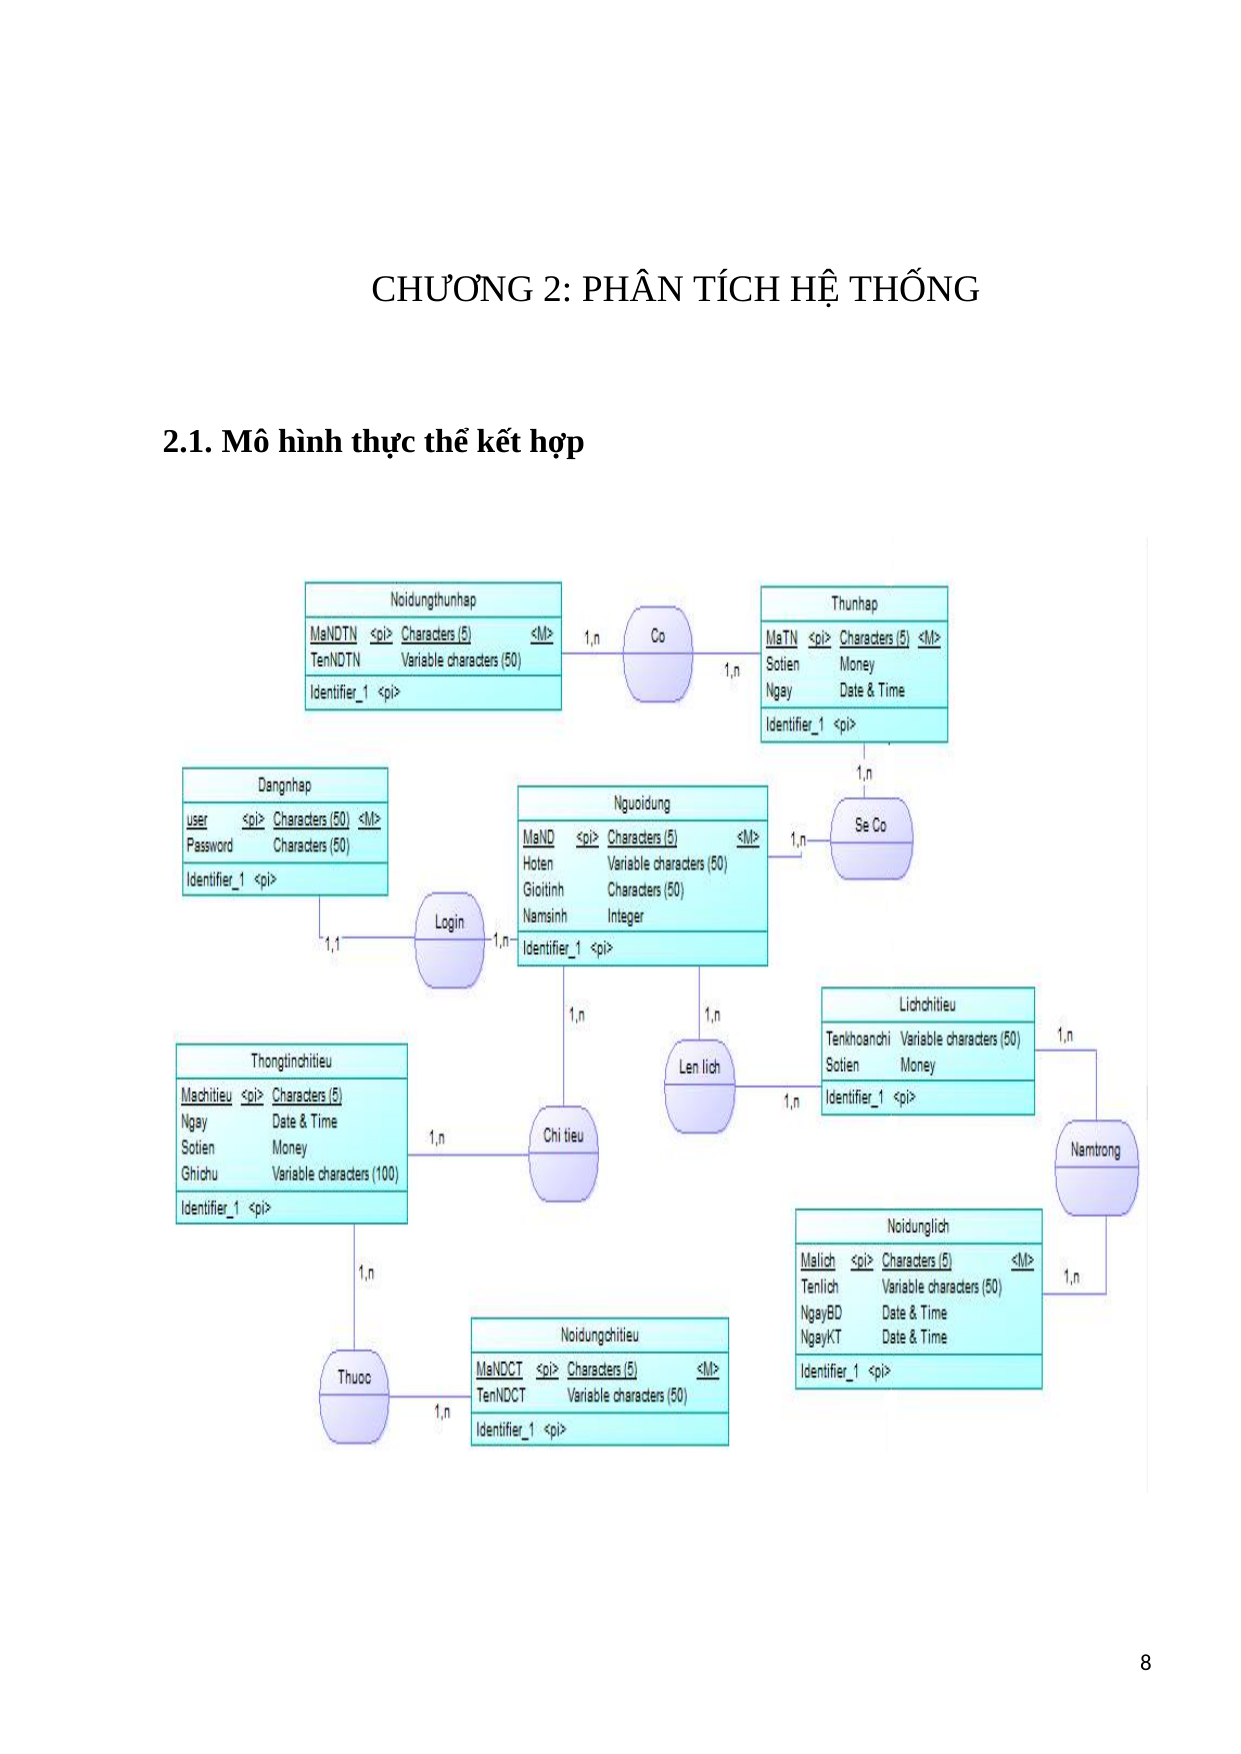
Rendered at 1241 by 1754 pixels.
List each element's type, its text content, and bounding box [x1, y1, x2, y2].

subtitle CHƯƠNG 2: PHÂN TÍCH HỆ THỐNG [162, 266, 1152, 309]
picture [166, 536, 1148, 1493]
list Mô hình thực thể kết hợp [162, 422, 1152, 460]
